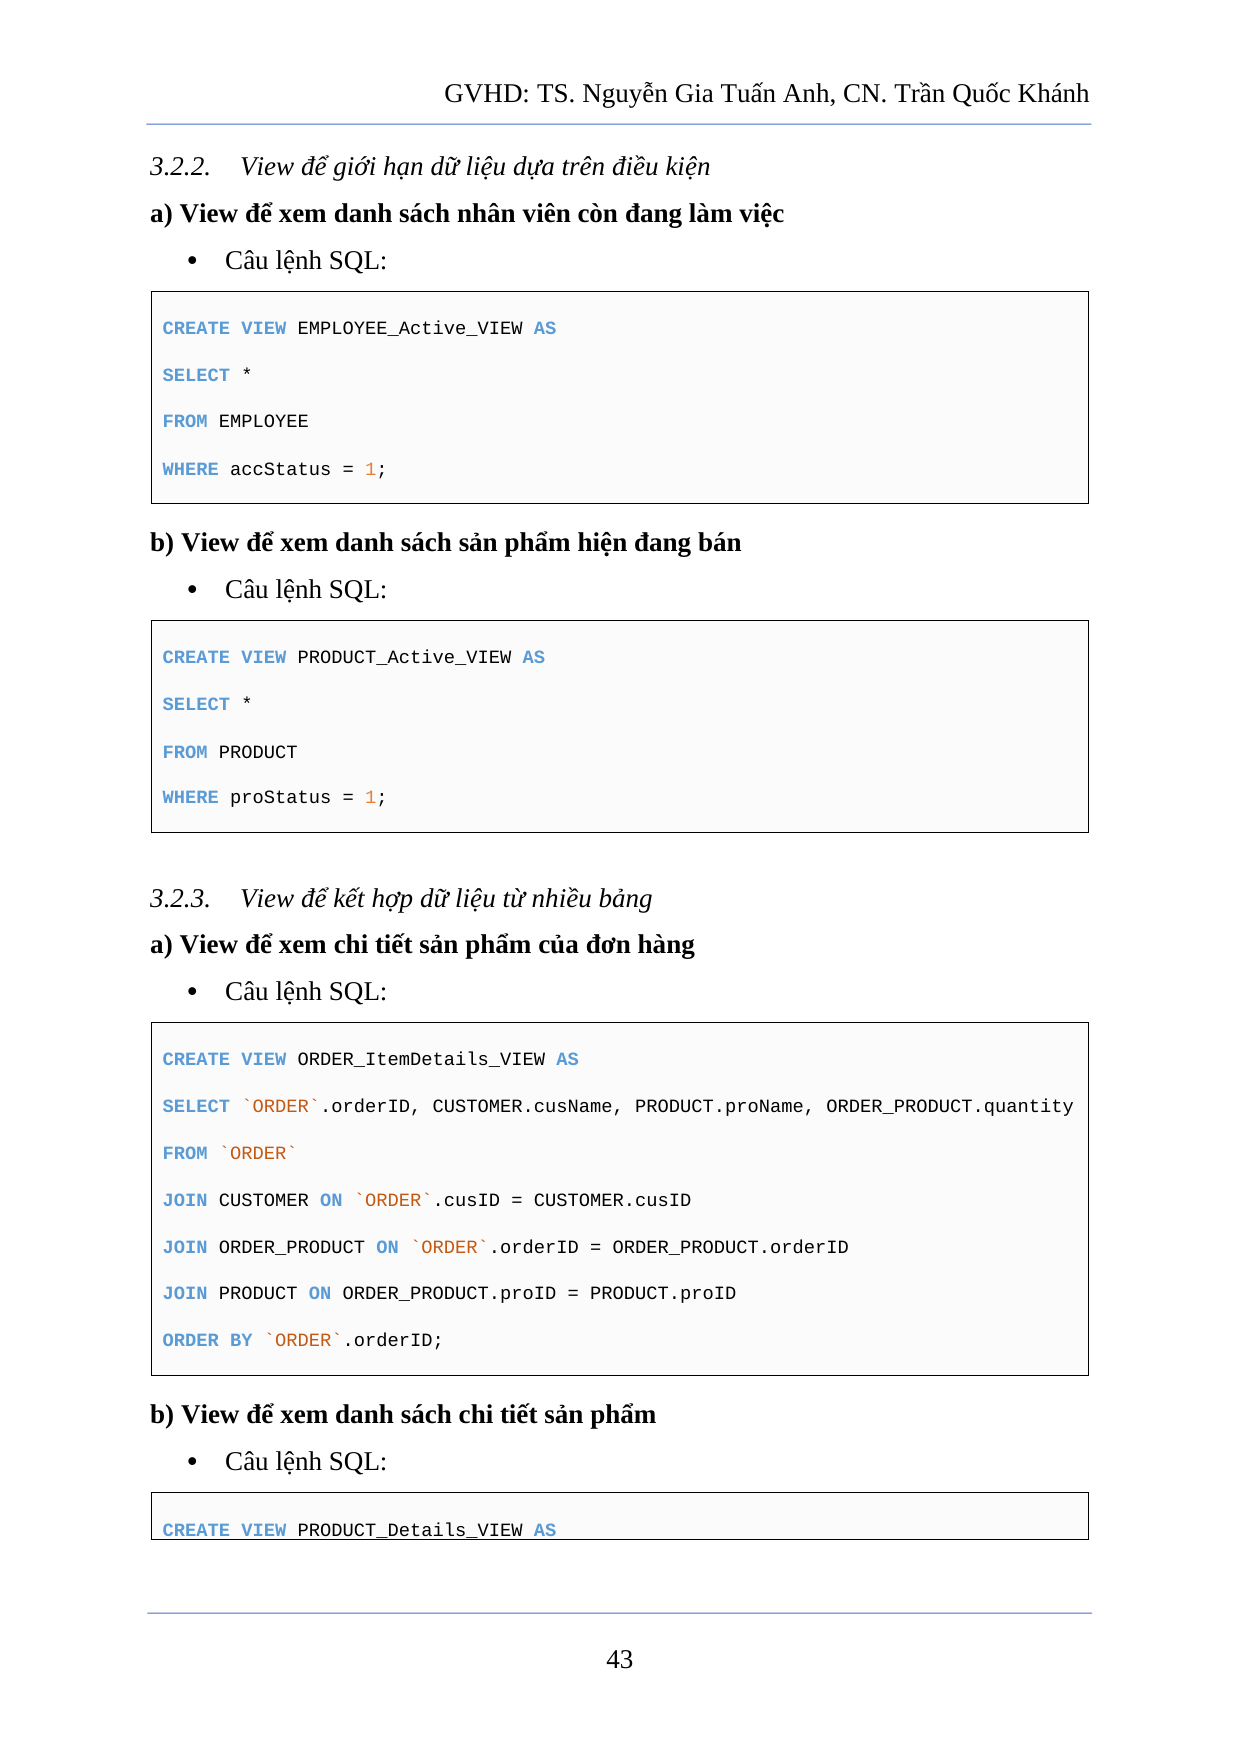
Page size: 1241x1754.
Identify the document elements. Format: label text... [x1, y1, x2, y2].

list View để giới hạn dữ liệu dựa trên điều kiện [150, 150, 1109, 181]
subtitle View để xem chi tiết sản phẩm của đơn hàng [150, 928, 1109, 959]
subtitle View để xem danh sách nhân viên còn đang làm việc [150, 197, 1109, 228]
subtitle View để xem danh sách sản phẩm hiện đang bán [150, 526, 1109, 557]
list Câu lệnh SQL: [187, 1445, 1109, 1476]
list Câu lệnh SQL: [187, 573, 1109, 604]
subtitle View để xem danh sách chi tiết sản phẩm [150, 1398, 1109, 1429]
list Câu lệnh SQL: [187, 244, 1109, 275]
list View để kết hợp dữ liệu từ nhiều bảng [150, 882, 1109, 913]
list Câu lệnh SQL: [187, 975, 1109, 1006]
